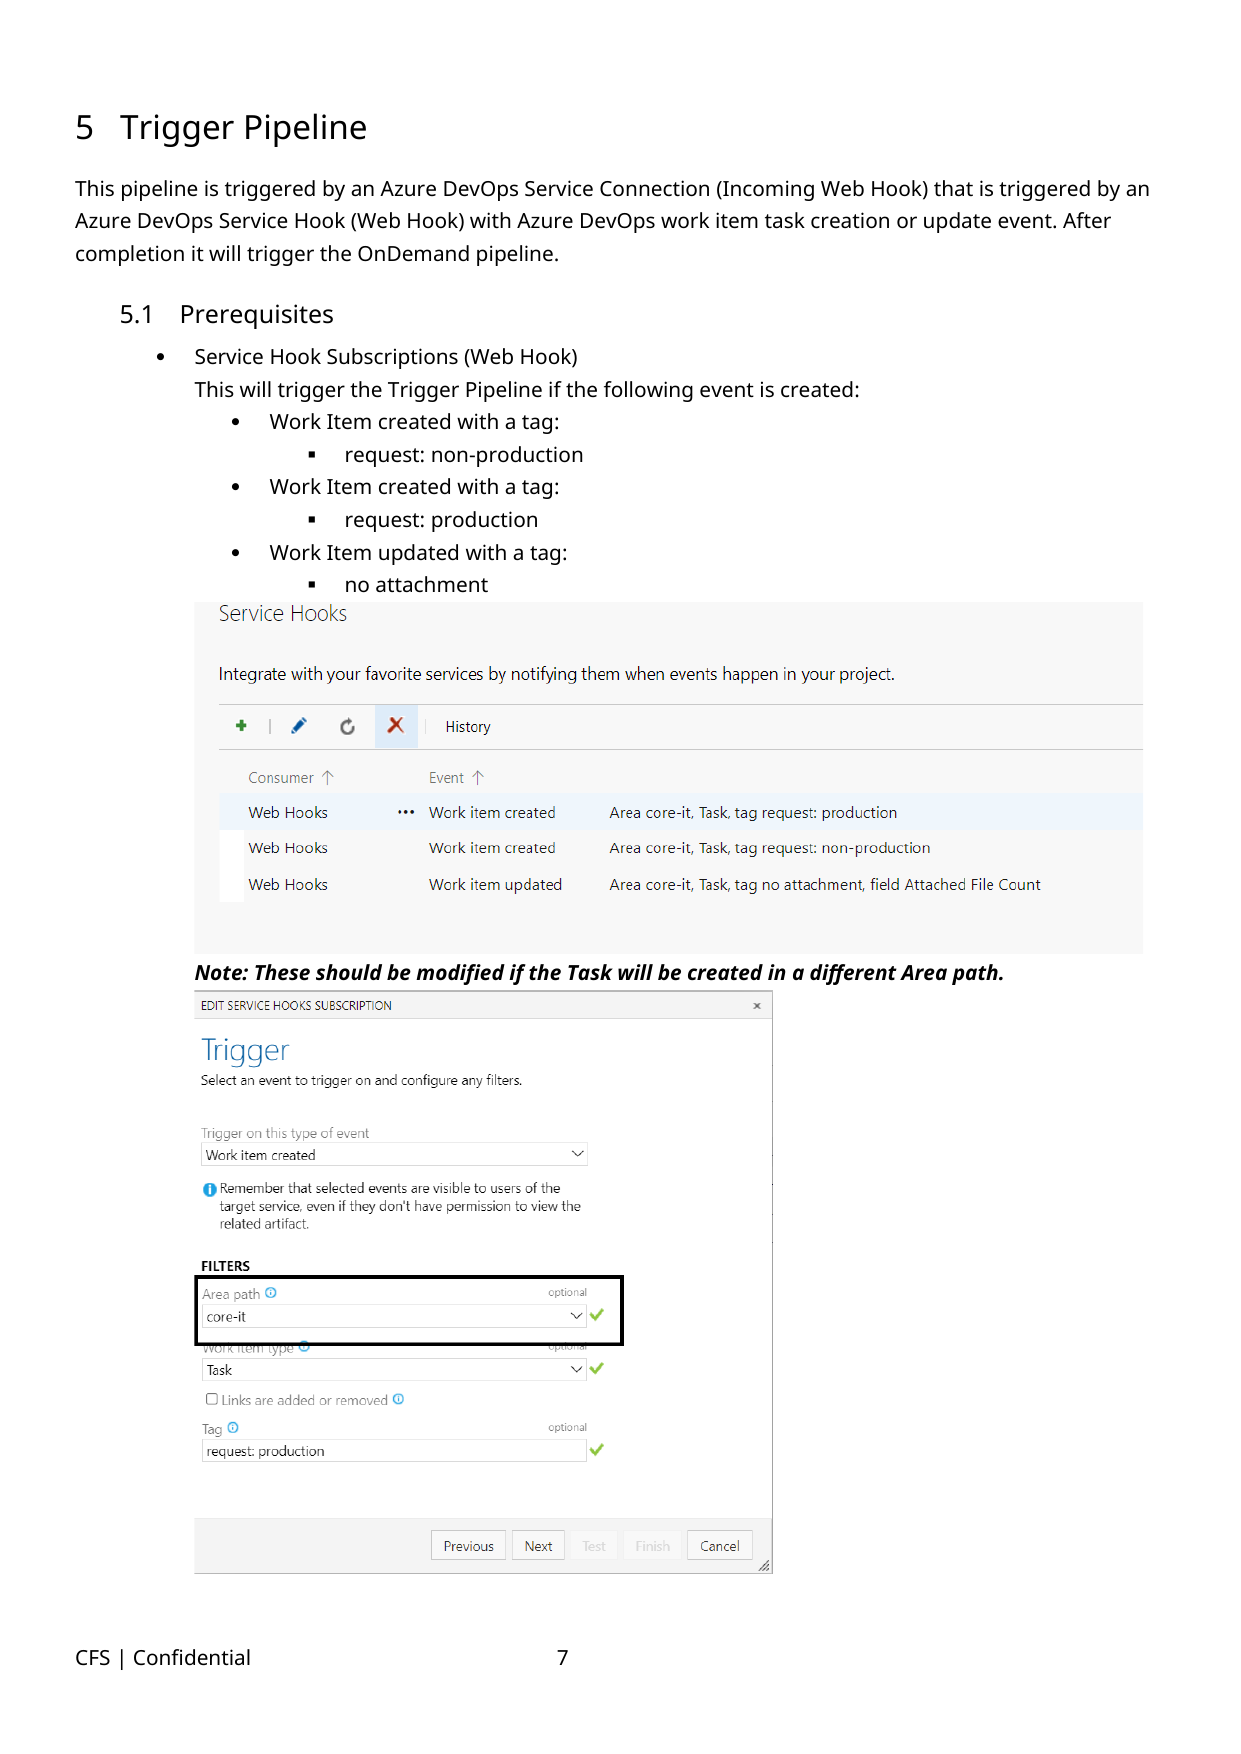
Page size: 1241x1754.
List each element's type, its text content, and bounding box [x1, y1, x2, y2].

picture [194, 990, 773, 1574]
list Service Hook Subscriptions (Web Hook) [157, 342, 1165, 371]
subtitle Prerequisites [119, 297, 1165, 331]
picture [194, 602, 1144, 954]
list request: production [307, 505, 1165, 533]
list Work Item created with a tag: [232, 407, 1165, 436]
subtitle Trigger Pipeline [75, 103, 1165, 149]
list Work Item created with a tag: [232, 472, 1165, 501]
list Work Item updated with a tag: [232, 538, 1165, 566]
text This pipeline is triggered by an Azure DevOps Service Connection (Incoming Web Hook) that is triggered by an Azure DevOps Service Hook (Web Hook) with Azure DevOps work item task creation or update event. After completion it will trigger the OnDemand pipeline. [75, 174, 1165, 267]
list no attachment [307, 570, 1165, 599]
list request: non-production [307, 440, 1165, 468]
list This will trigger the Trigger Pipeline if the following event is created: [194, 375, 1165, 403]
